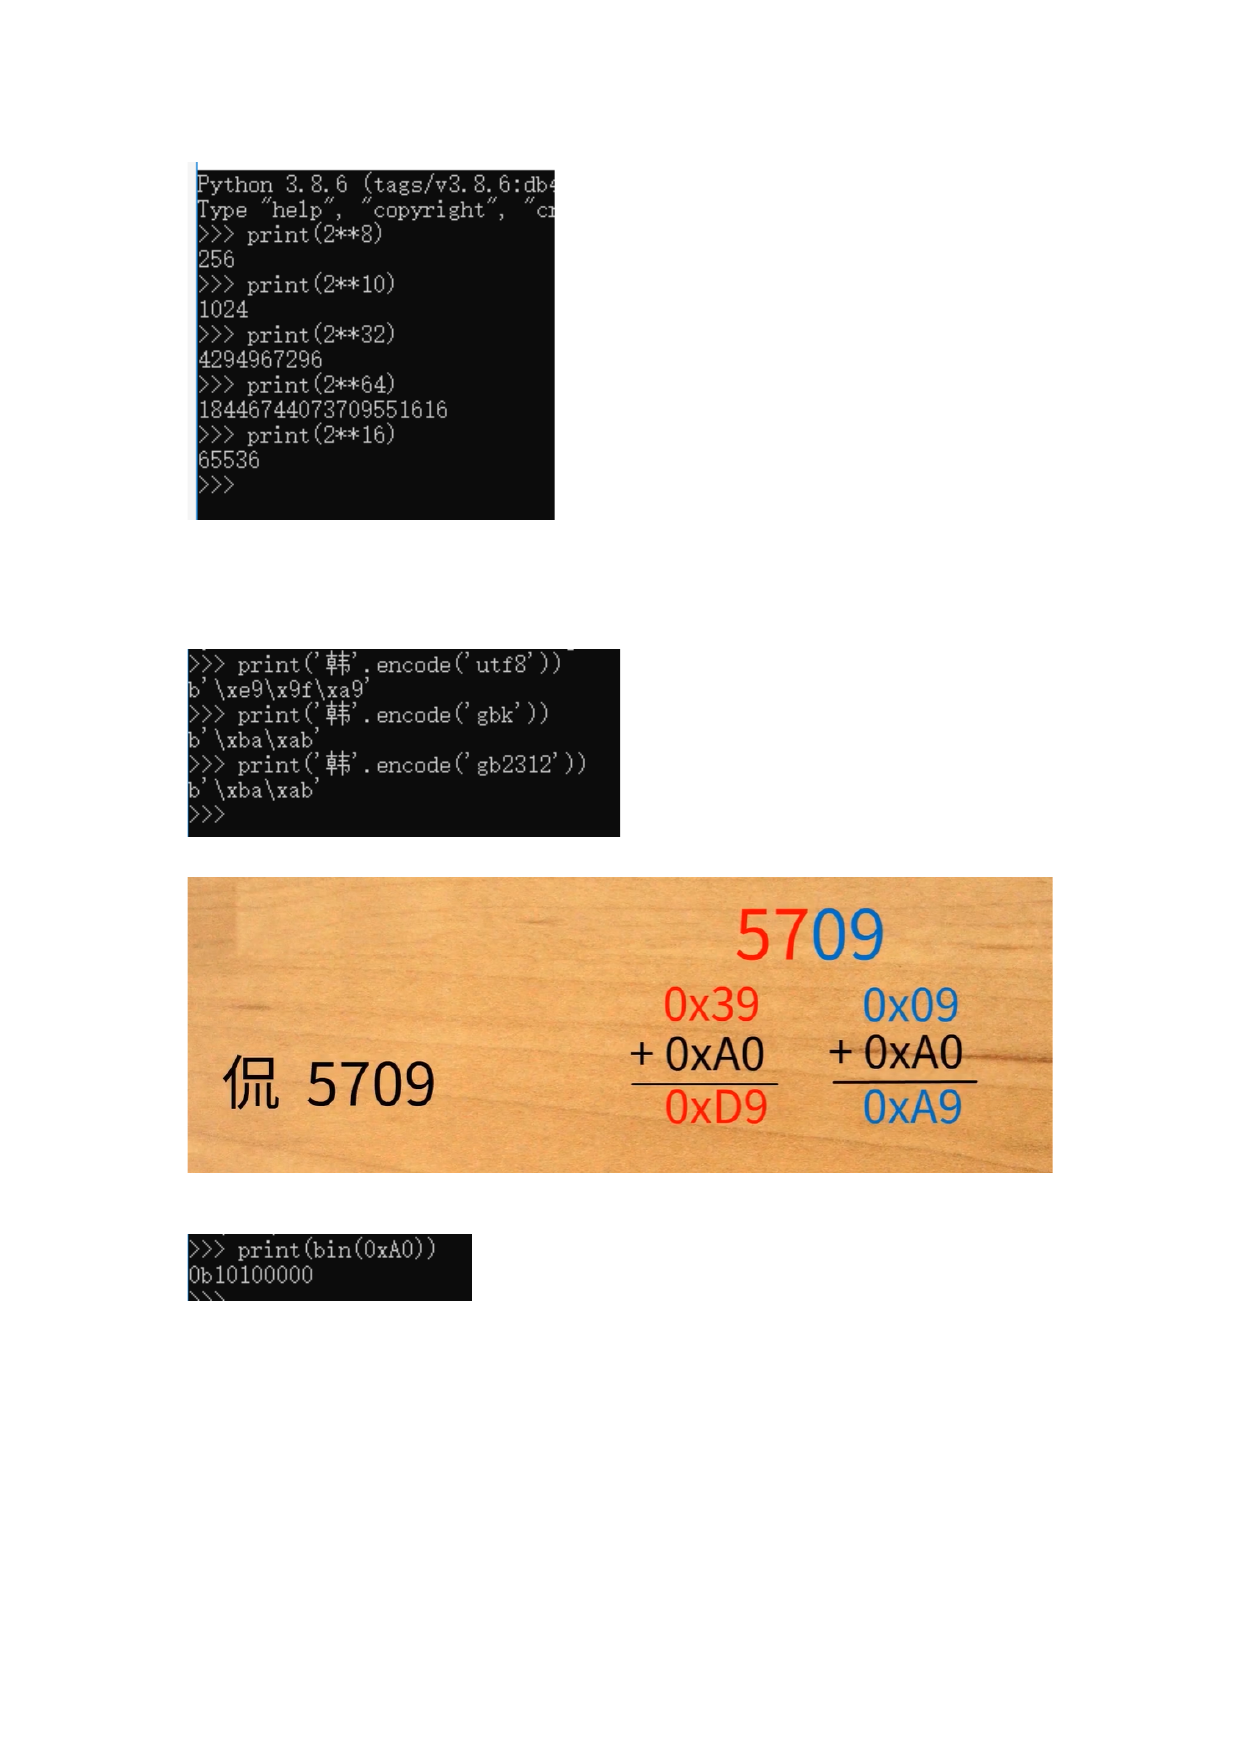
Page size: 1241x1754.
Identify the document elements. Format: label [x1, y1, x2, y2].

picture [187, 877, 1053, 1173]
picture [187, 649, 621, 837]
picture [187, 1234, 472, 1301]
picture [187, 162, 555, 520]
